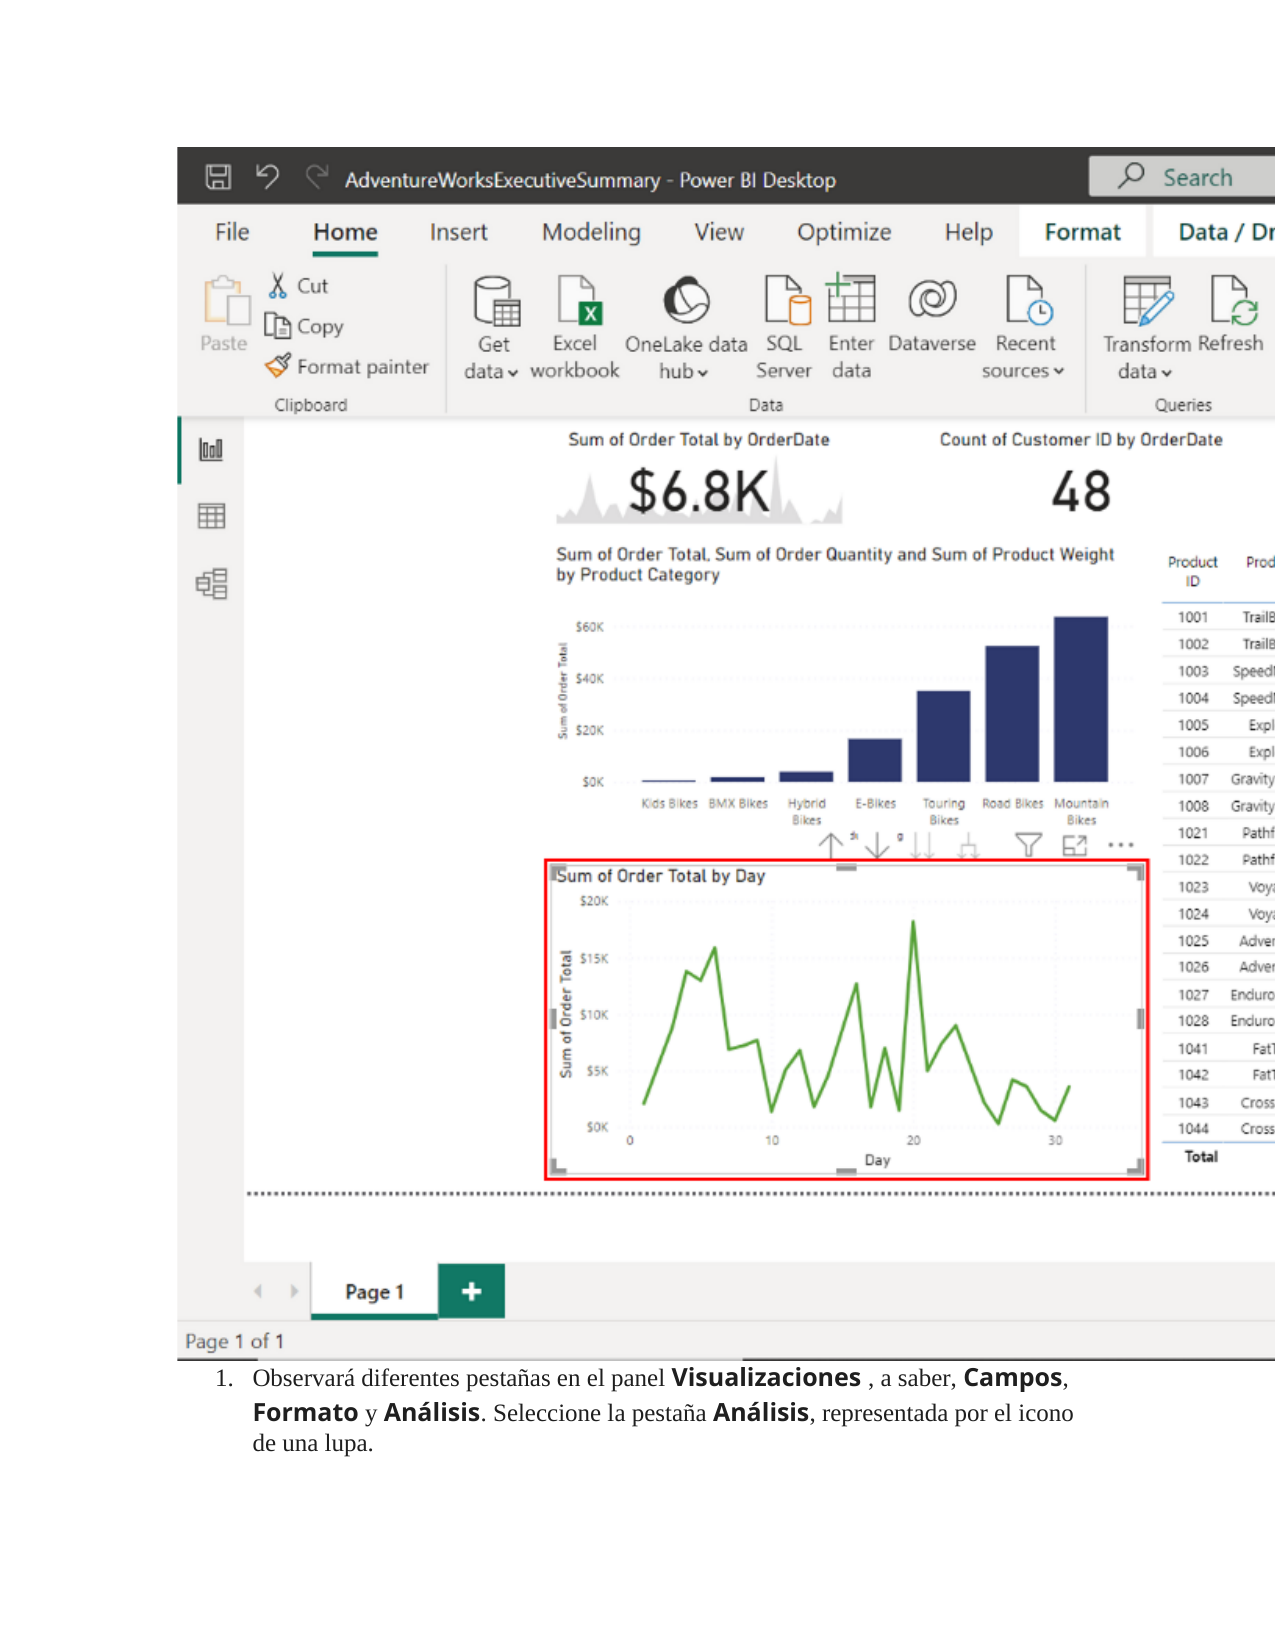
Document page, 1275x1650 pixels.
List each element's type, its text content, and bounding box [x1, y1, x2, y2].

list Observará diferentes pestañas en el panel Visualizaciones , a saber, Campos, Formato y Análisis. Seleccione la pestaña Análisis, representada por el icono de una lupa. [215, 1361, 1098, 1457]
picture [177, 147, 1275, 1361]
